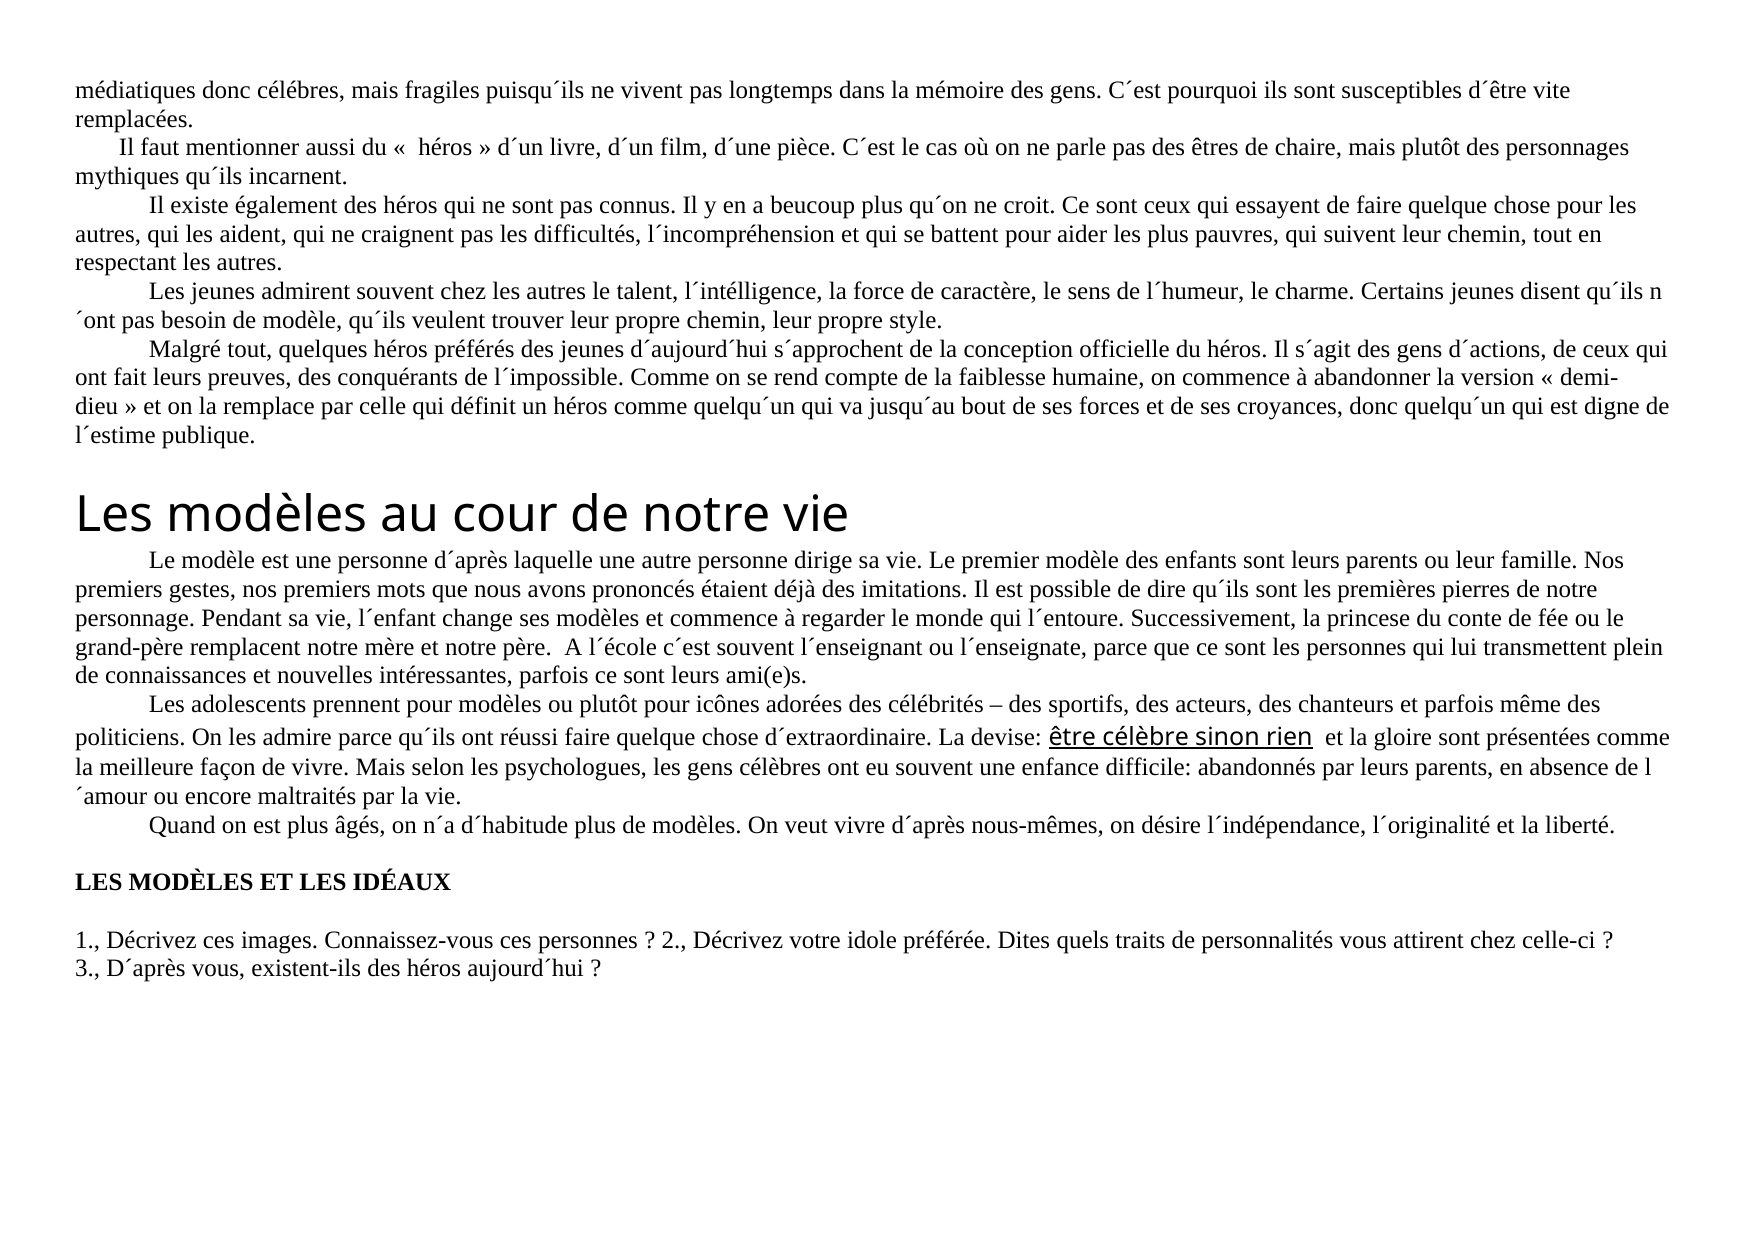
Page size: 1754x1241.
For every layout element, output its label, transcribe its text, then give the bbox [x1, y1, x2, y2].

text Malgré tout, quelques héros préférés des jeunes d´aujourd´hui s´approchent de la conception officielle du héros. Il s´agit des gens d´actions, de ceux qui ont fait leurs preuves, des conquérants de l´impossible. Comme on se rend compte de la faiblesse humaine, on commence à abandonner la version « demi-dieu » et on la remplace par celle qui définit un héros comme quelqu´un qui va jusqu´au bout de ses forces et de ses croyances, donc quelqu´un qui est digne de l´estime publique. [75, 334, 1679, 449]
text Le modèle est une personne d´après laquelle une autre personne dirige sa vie. Le premier modèle des enfants sont leurs parents ou leur famille. Nos premiers gestes, nos premiers mots que nous avons prononcés étaient déjà des imitations. Il est possible de dire qu´ils sont les premières pierres de notre personnage. Pendant sa vie, l´enfant change ses modèles et commence à regarder le monde qui l´entoure. Successivement, la princese du conte de fée ou le grand-père remplacent notre mère et notre père. A l´école c´est souvent l´enseignant ou l´enseignate, parce que ce sont les personnes qui lui transmettent plein de connaissances et nouvelles intéressantes, parfois ce sont leurs ami(e)s. [75, 546, 1679, 689]
text LES MODÈLES ET LES IDÉAUX [75, 867, 1679, 896]
text Il faut mentionner aussi du « héros » d´un livre, d´un film, d´une pièce. C´est le cas où on ne parle pas des êtres de chaire, mais plutôt des personnages mythiques qu´ils incarnent. [75, 132, 1679, 190]
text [75, 75, 1679, 132]
text Les modèles au cour de notre vie [75, 477, 1679, 546]
text Les jeunes admirent souvent chez les autres le talent, l´intélligence, la force de caractère, le sens de l´humeur, le charme. Certains jeunes disent qu´ils n´ont pas besoin de modèle, qu´ils veulent trouver leur propre chemin, leur propre style. [75, 276, 1679, 334]
text Les adolescents prennent pour modèles ou plutôt pour icônes adorées des célébrités – des sportifs, des acteurs, des chanteurs et parfois même des politiciens. On les admire parce qu´ils ont réussi faire quelque chose d´extraordinaire. La devise: être célèbre sinon rien et la gloire sont présentées comme la meilleure façon de vivre. Mais selon les psychologues, les gens célèbres ont eu souvent une enfance difficile: abandonnés par leurs parents, en absence de l´amour ou encore maltraités par la vie. [75, 689, 1679, 810]
text Il existe également des héros qui ne sont pas connus. Il y en a beucoup plus qu´on ne croit. Ce sont ceux qui essayent de faire quelque chose pour les autres, qui les aident, qui ne craignent pas les difficultés, l´incompréhension et qui se battent pour aider les plus pauvres, qui suivent leur chemin, tout en respectant les autres. [75, 190, 1679, 276]
text Quand on est plus âgés, on n´a d´habitude plus de modèles. On veut vivre d´après nous-mêmes, on désire l´indépendance, l´originalité et la liberté. [75, 810, 1679, 838]
text 3., D´après vous, existent-ils des héros aujourd´hui ? [75, 953, 1679, 982]
text 1., Décrivez ces images. Connaissez-vous ces personnes ? 2., Décrivez votre idole préférée. Dites quels traits de personnalités vous attirent chez celle-ci ? [75, 925, 1679, 953]
